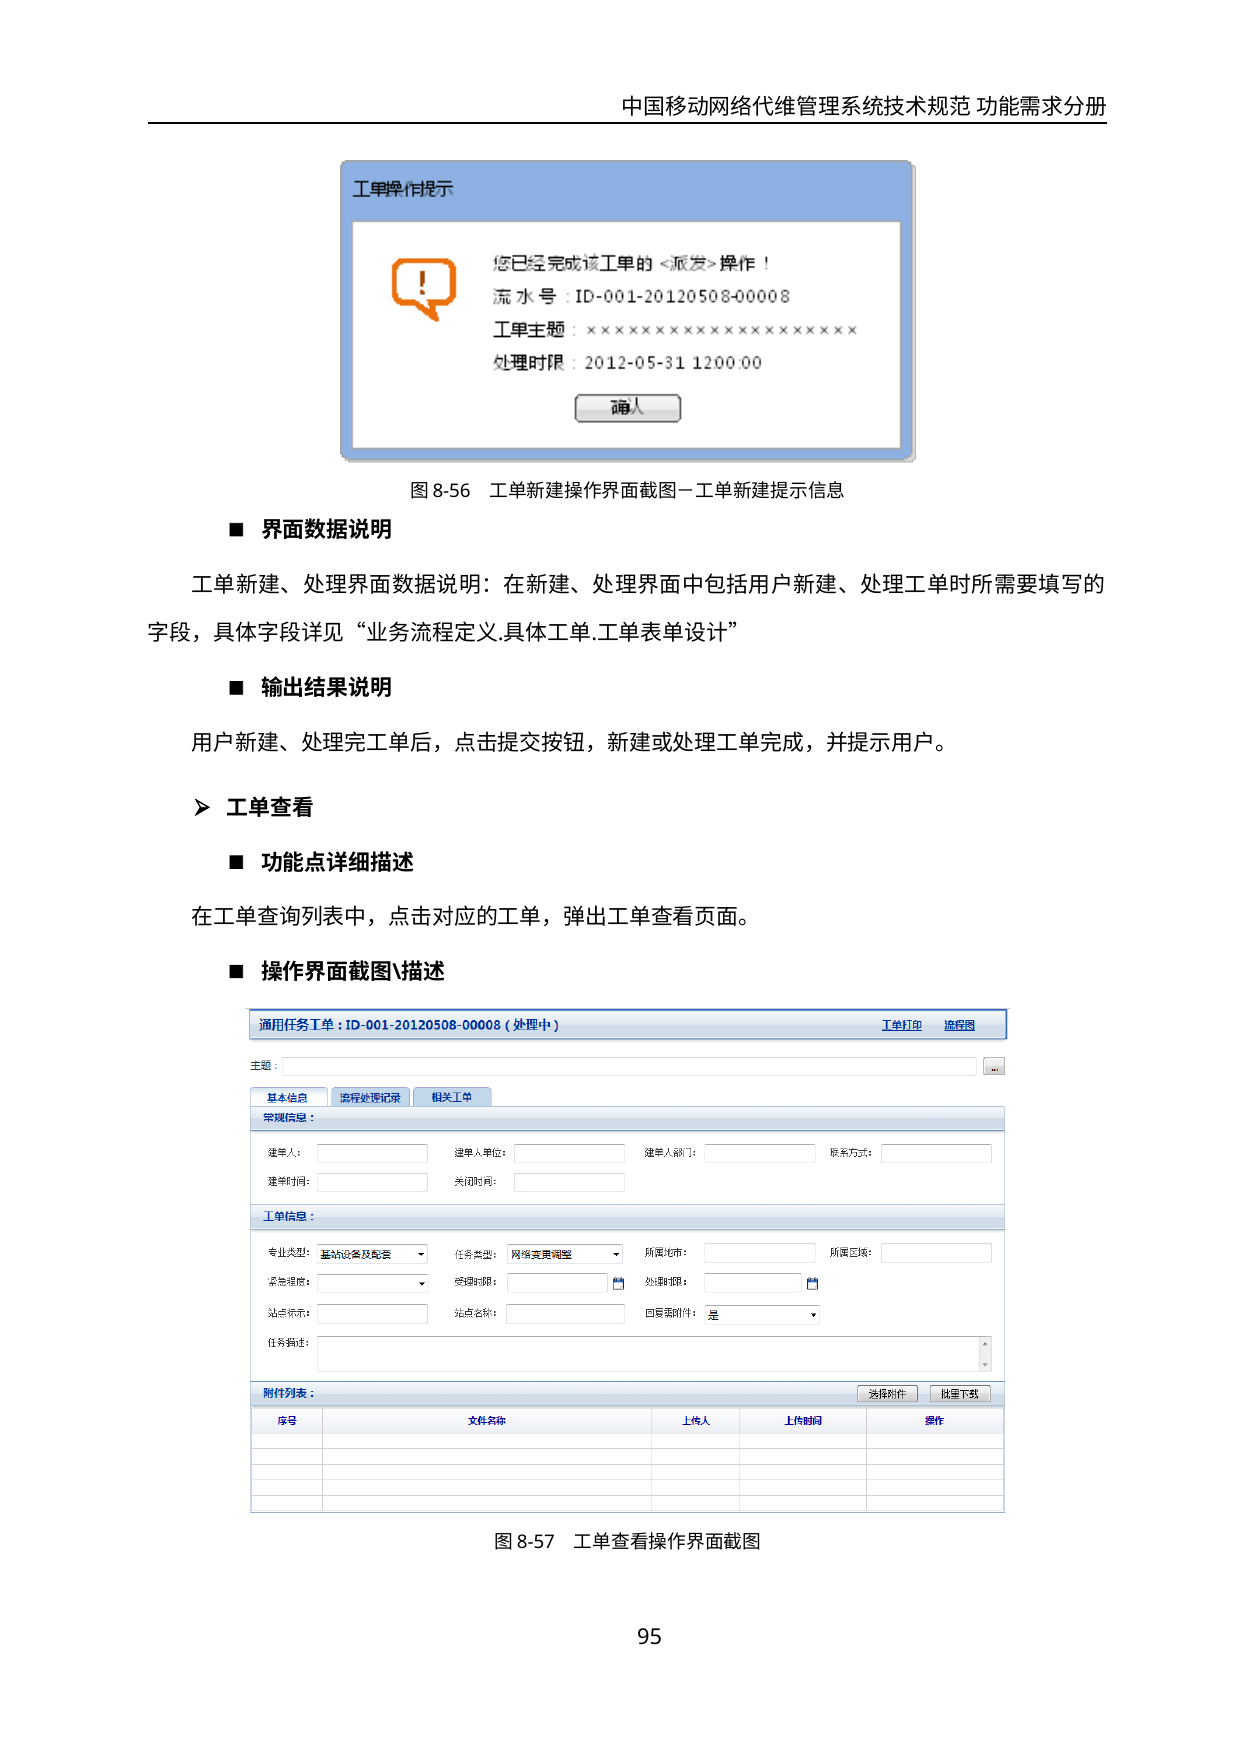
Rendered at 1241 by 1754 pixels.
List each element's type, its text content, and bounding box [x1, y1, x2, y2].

list 操作界面截图\描述 [228, 954, 1107, 986]
list 界面数据说明 [228, 512, 1107, 544]
text 工单新建、处理界面数据说明：在新建、处理界面中包括用户新建、处理工单时所需要填写的字段，具体字段详见“业务流程定义.具体工单.工单表单设计” [148, 566, 1107, 648]
picture [244, 1008, 1011, 1518]
text 在工单查询列表中，点击对应的工单，弹出工单查看页面。 [148, 899, 1107, 931]
list 工单查看 [193, 789, 1107, 822]
list 功能点详细描述 [228, 844, 1107, 877]
list 输出结果说明 [228, 670, 1107, 702]
text 用户新建、处理完工单后，点击提交按钮，新建或处理工单完成，并提示用户。 [148, 725, 1107, 757]
picture [336, 156, 919, 467]
